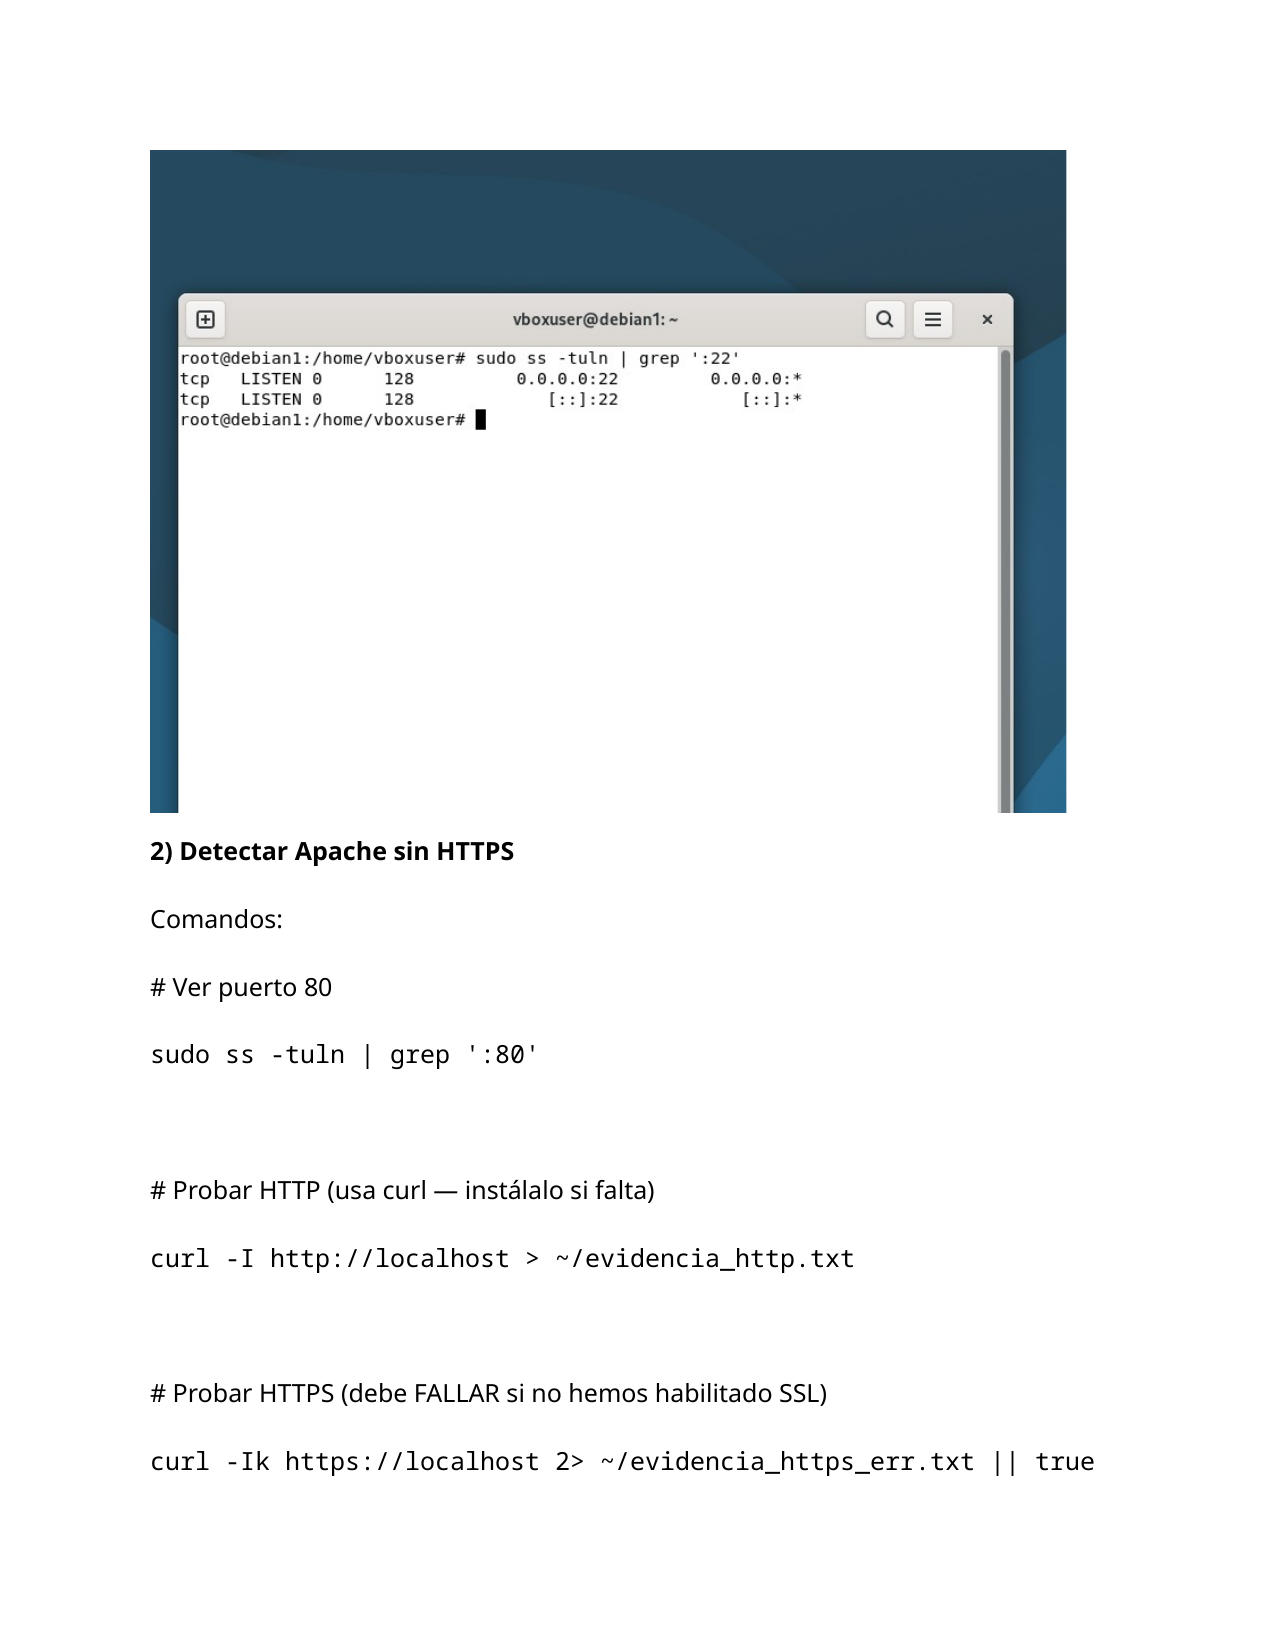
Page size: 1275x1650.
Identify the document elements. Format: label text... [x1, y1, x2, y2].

text # Probar HTTPS (debe FALLAR si no hemos habilitado SSL) [150, 1376, 1125, 1410]
text # Ver puerto 80 [150, 969, 1125, 1003]
text # Probar HTTP (usa curl — instálalo si falta) [150, 1173, 1125, 1207]
text curl -I http://localhost > ~/evidencia_http.txt [150, 1240, 1125, 1274]
picture [150, 150, 1067, 813]
text 2) Detectar Apache sin HTTPS [150, 834, 1125, 868]
text Comandos: [150, 902, 1125, 936]
text curl -Ik https://localhost 2> ~/evidencia_https_err.txt || true [150, 1443, 1125, 1477]
text sudo ss -tuln | grep ':80' [150, 1037, 1125, 1071]
